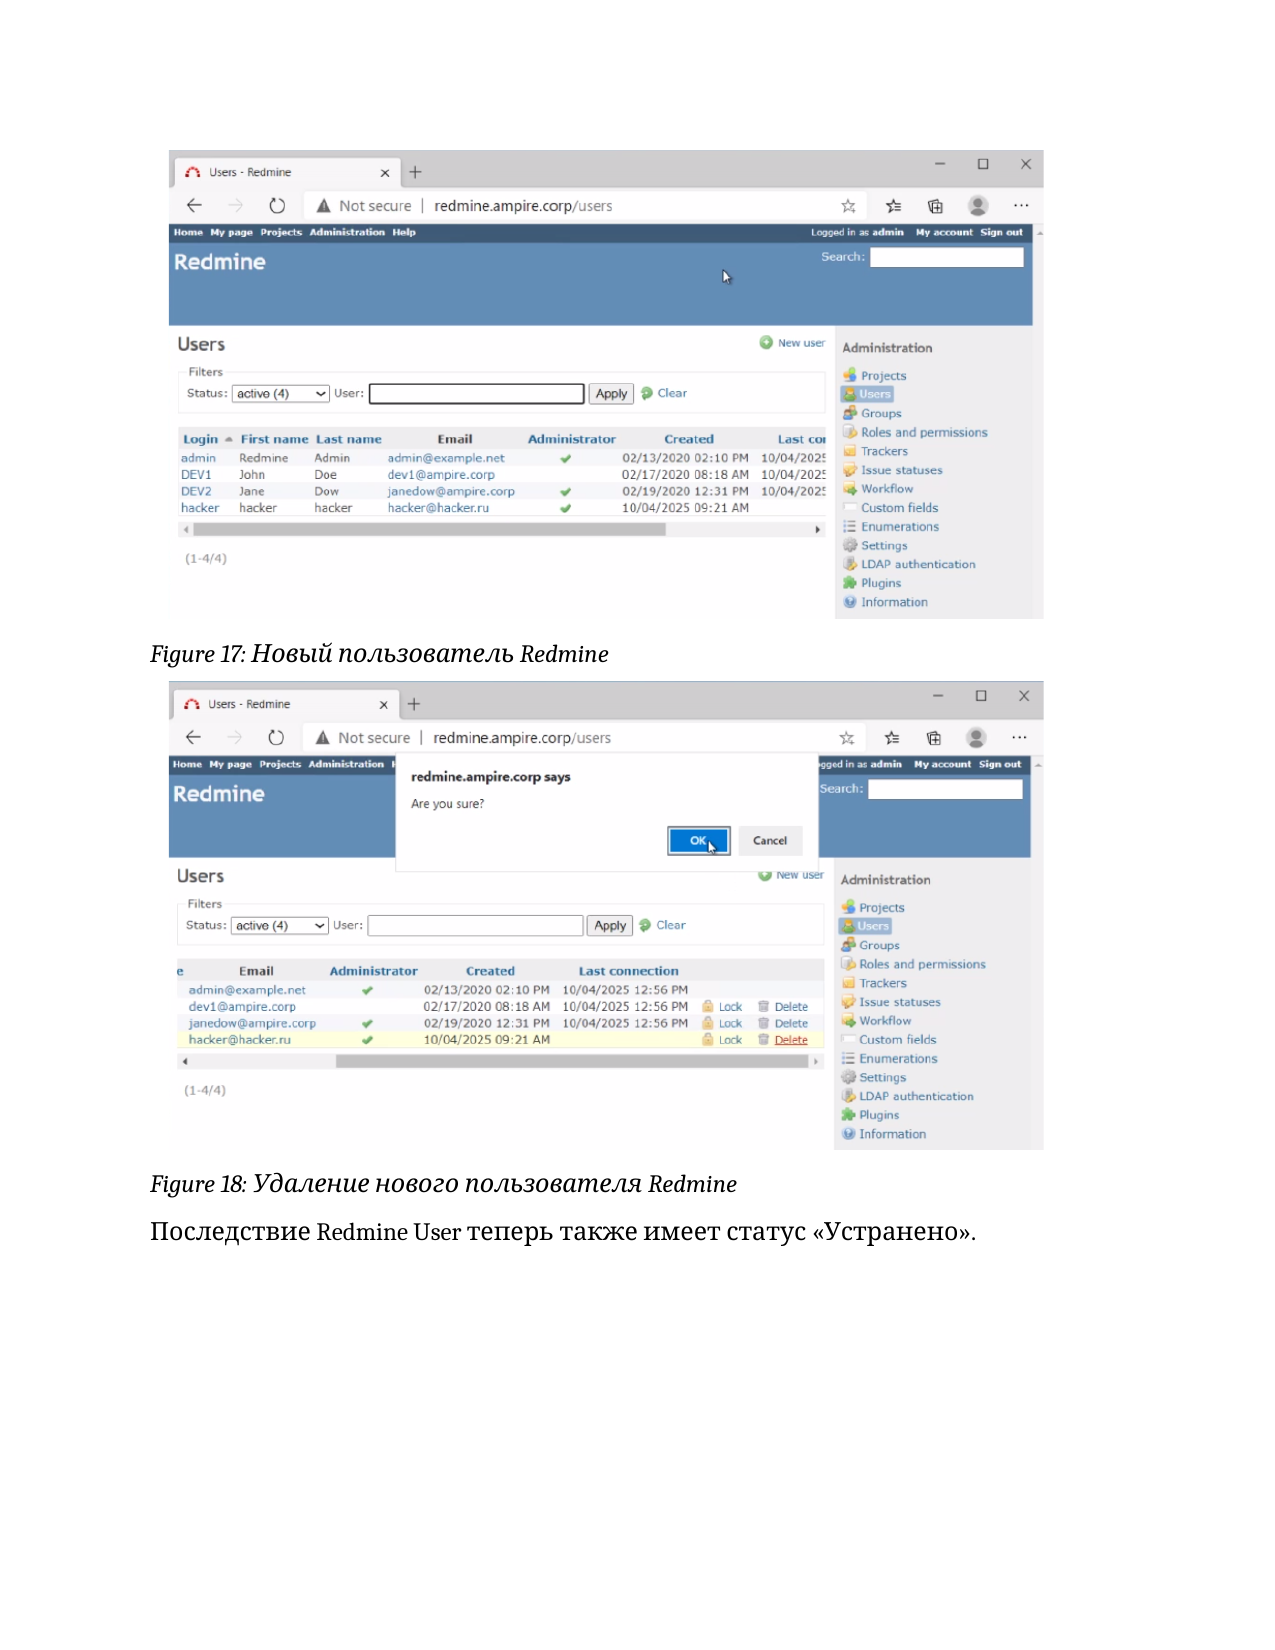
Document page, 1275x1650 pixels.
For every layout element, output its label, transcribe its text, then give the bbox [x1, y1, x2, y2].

picture [168, 150, 1044, 619]
text Последствие Redmine User теперь также имеет статус «Устранено». [150, 1218, 1125, 1247]
text Figure 18: Удаление нового пользователя Redmine [150, 1170, 1125, 1199]
text Figure 17: Новый пользователь Redmine [150, 640, 1125, 668]
picture [168, 681, 1044, 1150]
